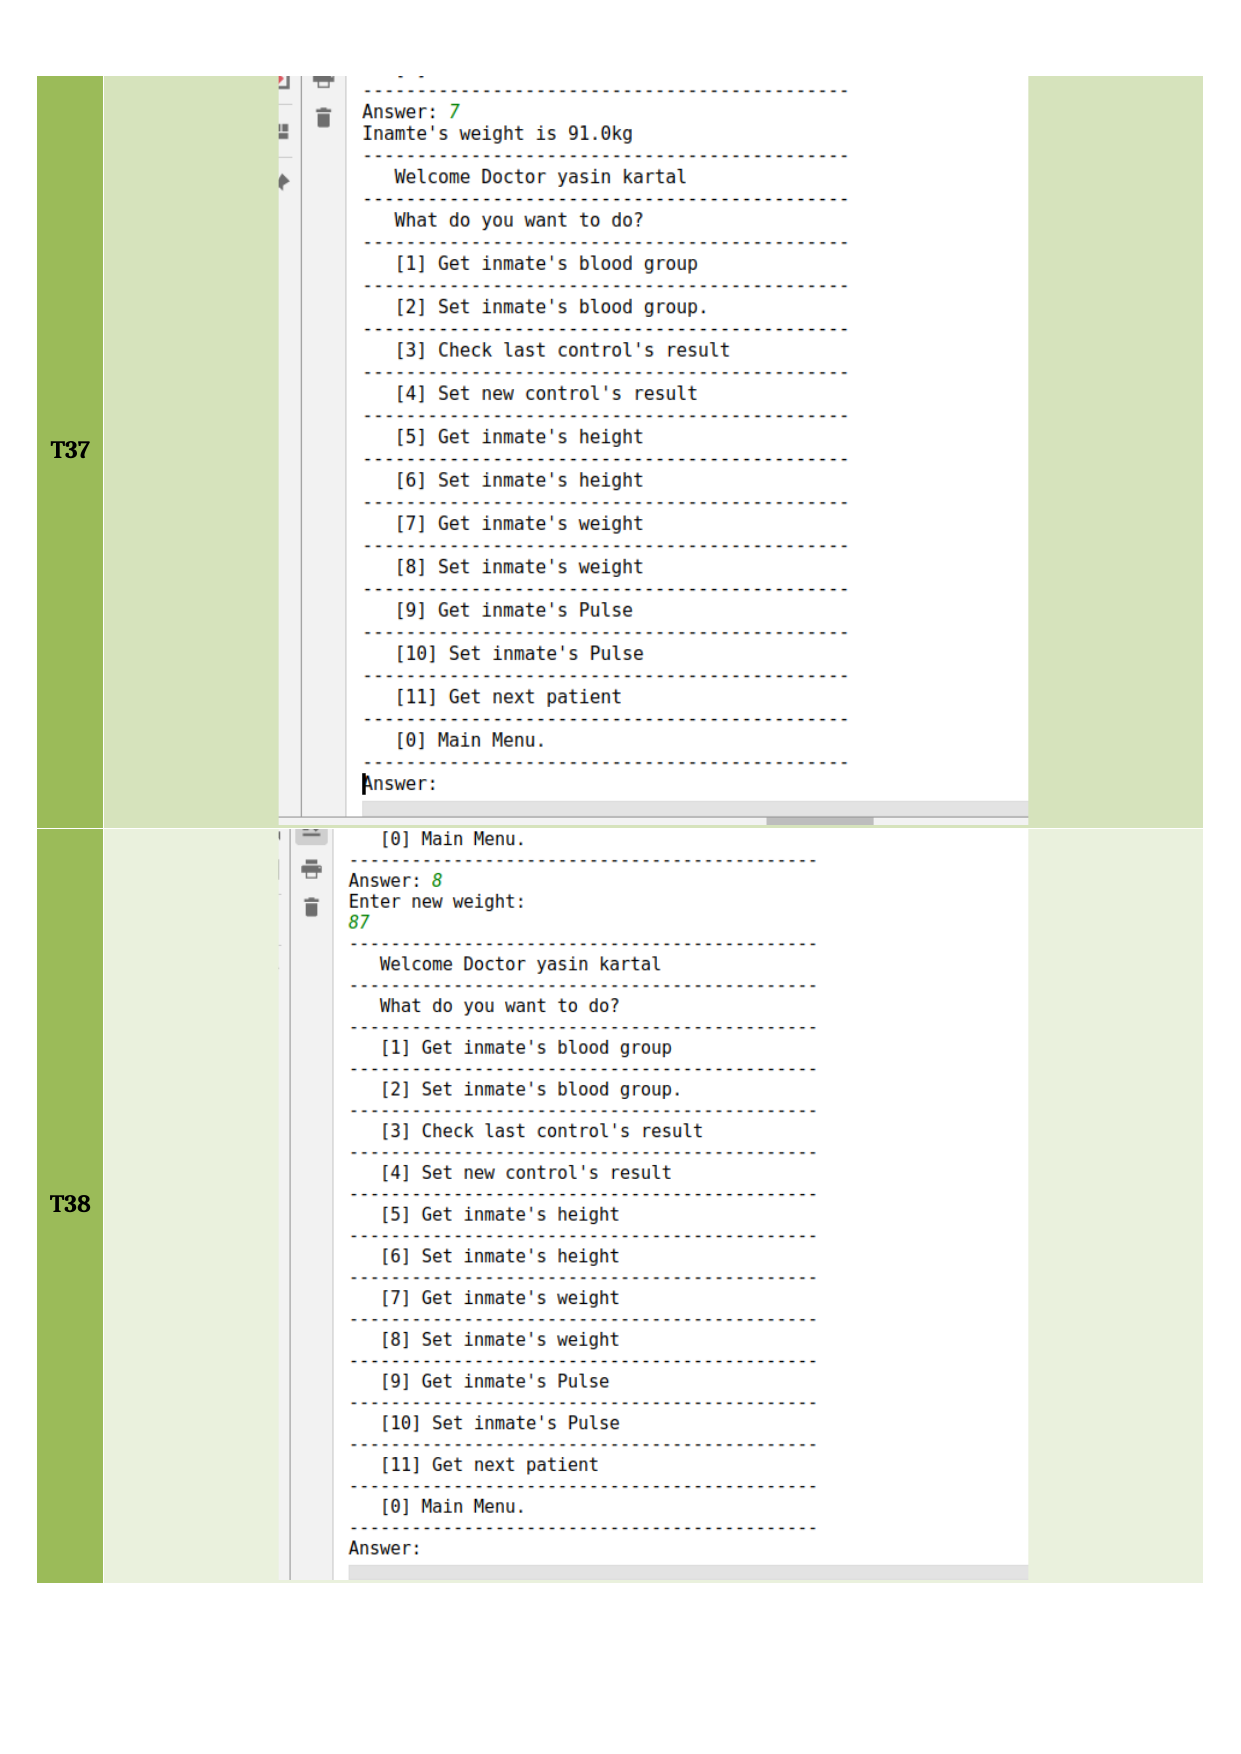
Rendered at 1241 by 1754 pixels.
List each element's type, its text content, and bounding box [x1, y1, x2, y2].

picture [278, 829, 1029, 1580]
table_cell T38 [37, 829, 103, 1583]
table_cell [104, 76, 1203, 828]
picture [278, 76, 1029, 825]
table_cell T37 [37, 76, 103, 828]
table_cell [104, 829, 1203, 1583]
